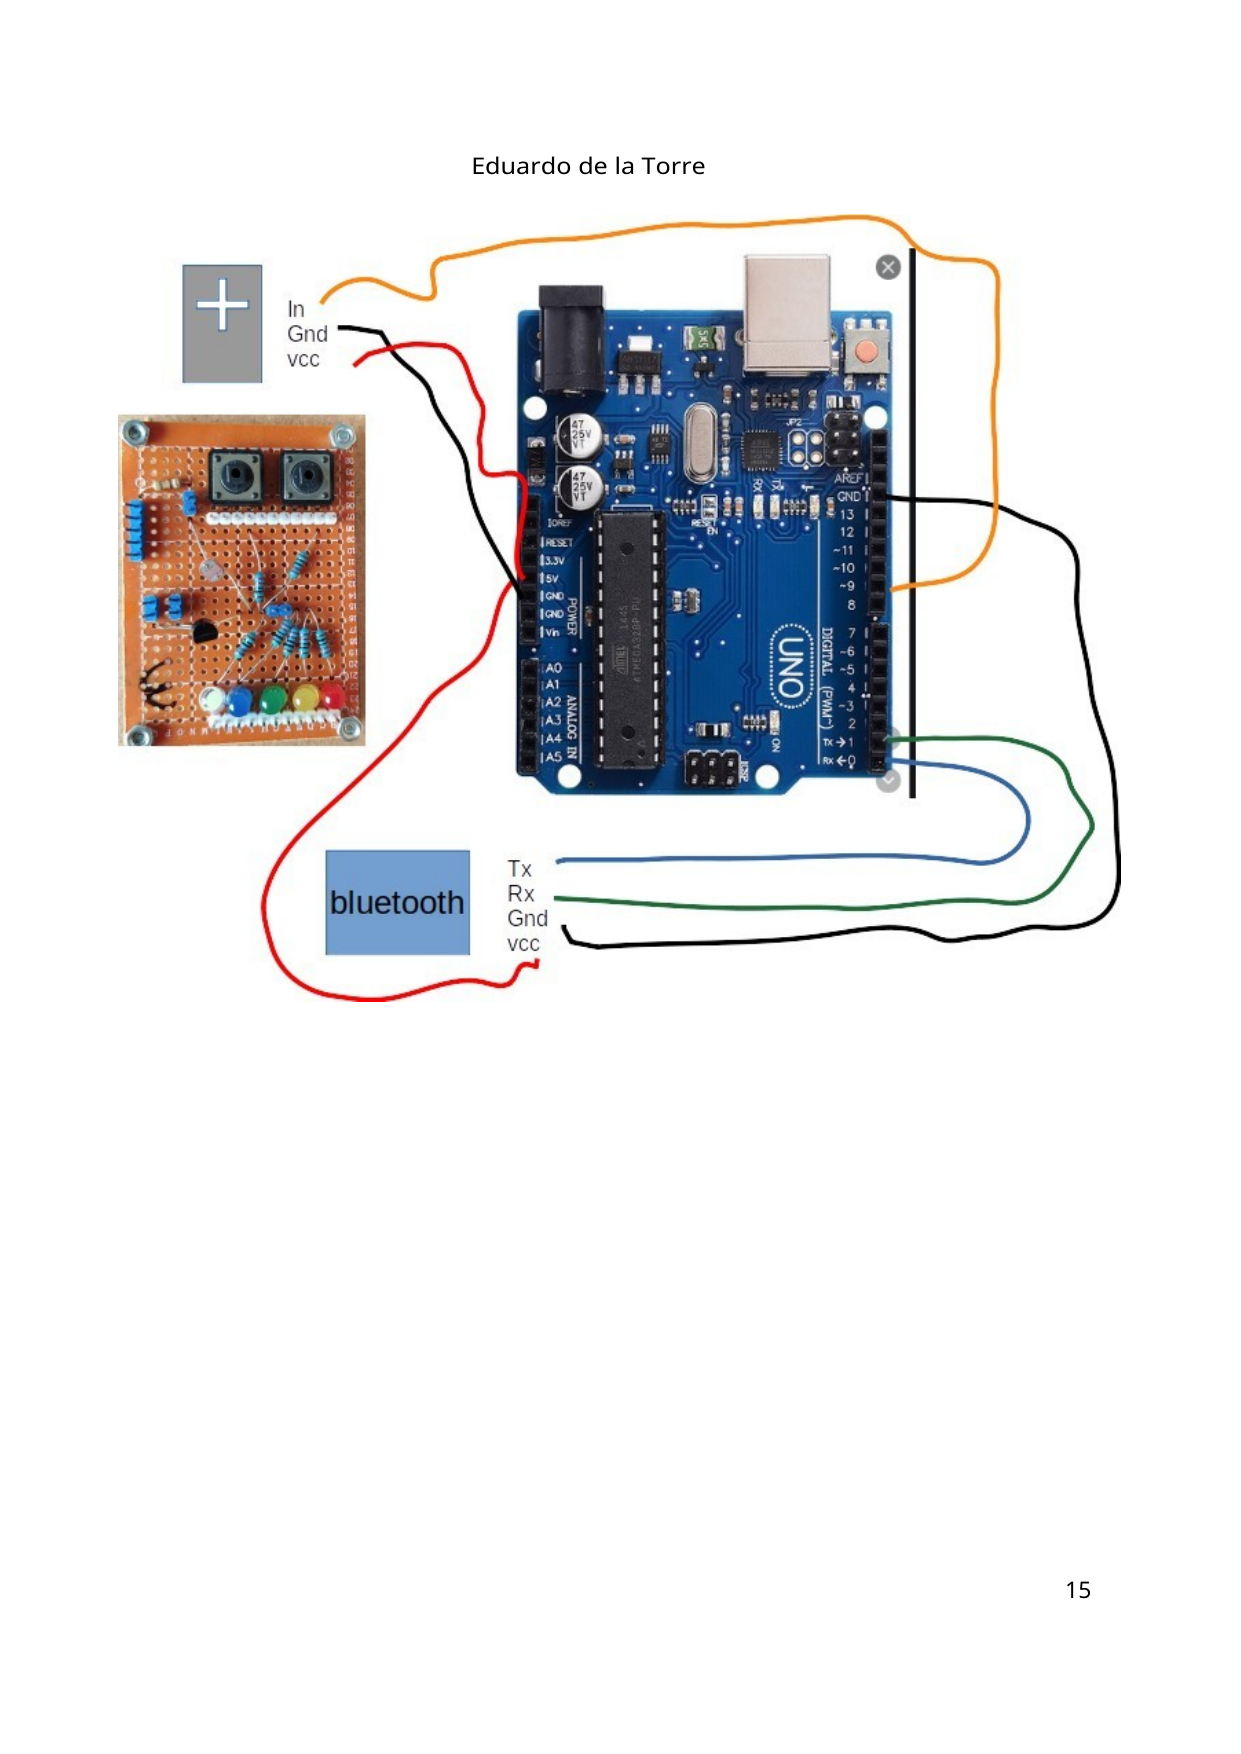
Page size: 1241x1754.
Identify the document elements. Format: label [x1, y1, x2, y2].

picture [118, 214, 1121, 1002]
